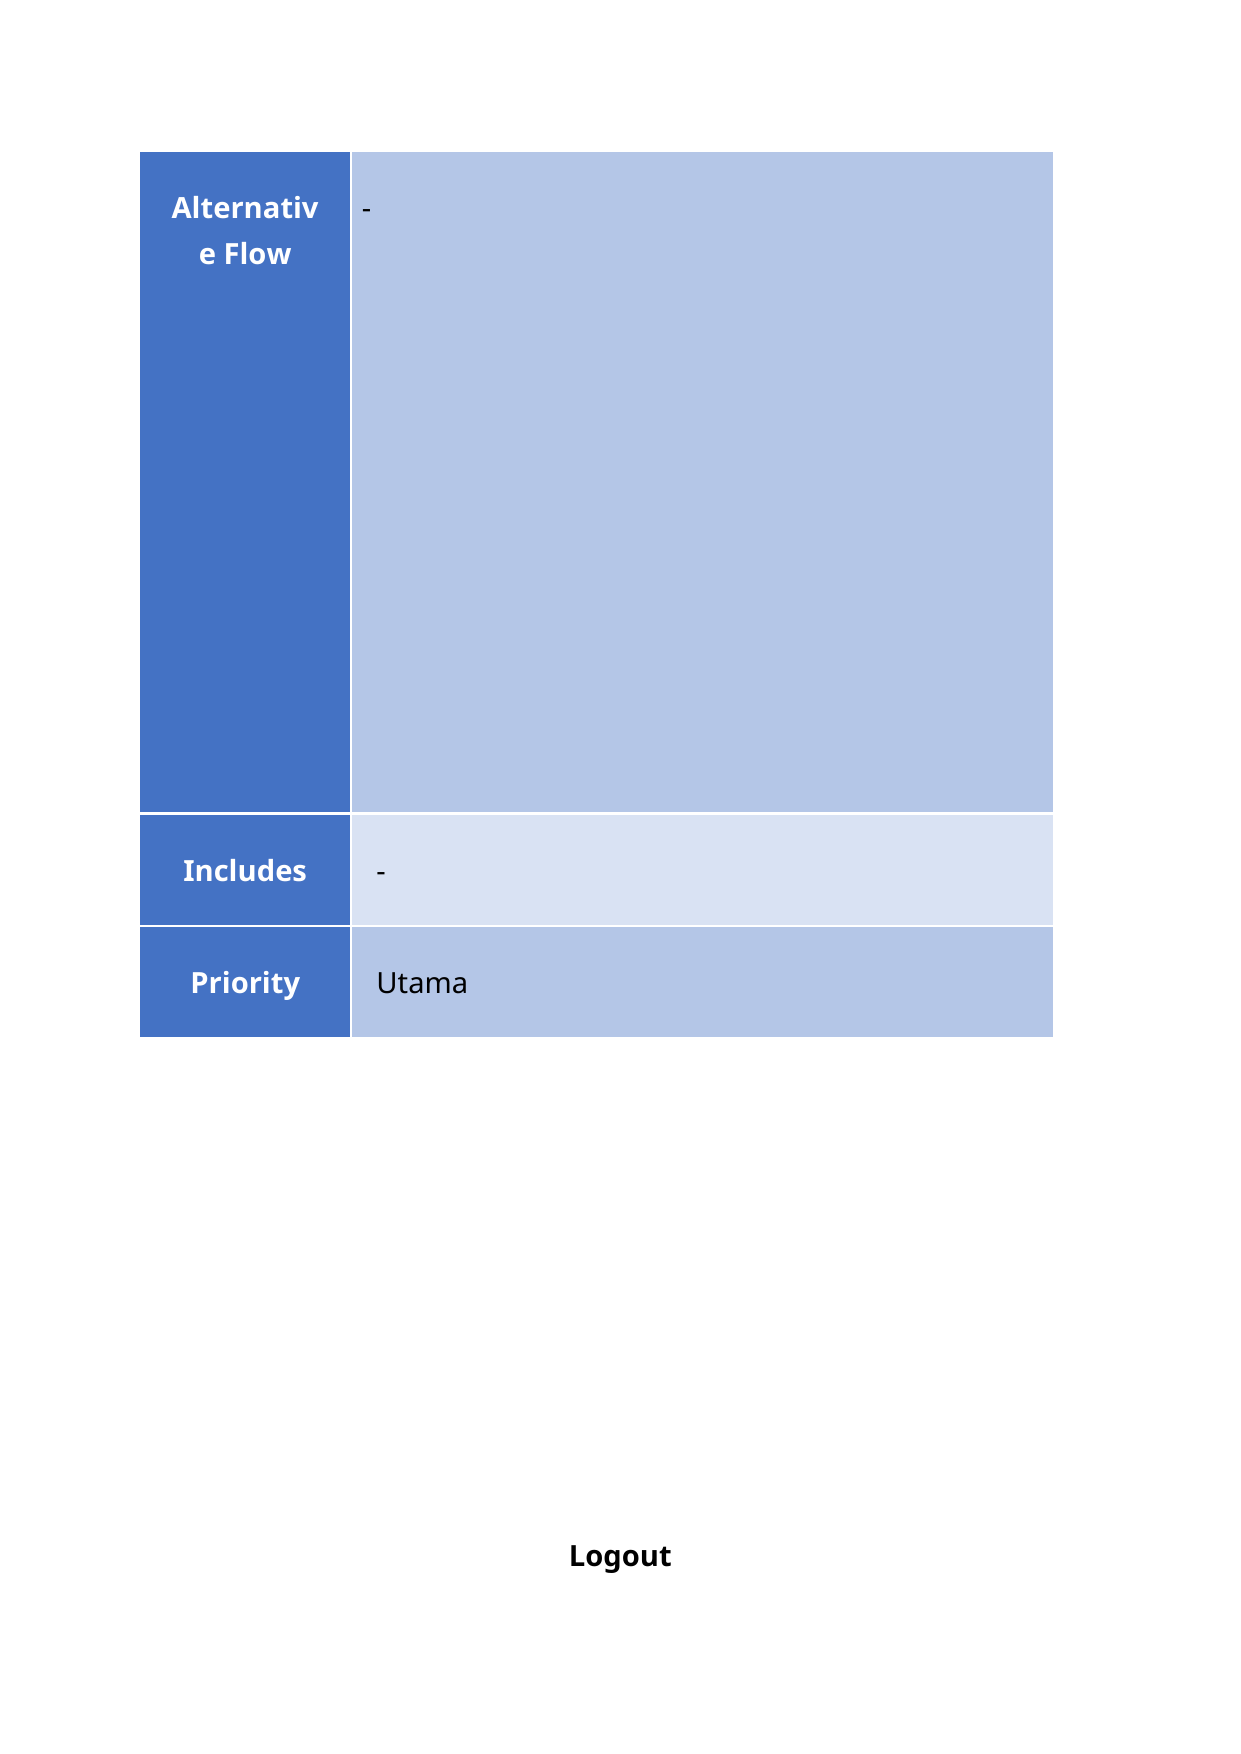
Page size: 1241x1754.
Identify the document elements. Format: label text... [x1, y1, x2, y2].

table_cell Includes [140, 815, 350, 925]
text Logout [150, 1535, 1090, 1575]
table_cell Alternative Flow [140, 152, 350, 812]
table_cell Utama [352, 927, 1053, 1037]
table_cell - [352, 152, 1053, 812]
table_cell Priority [140, 927, 350, 1037]
table_cell - [352, 815, 1053, 925]
